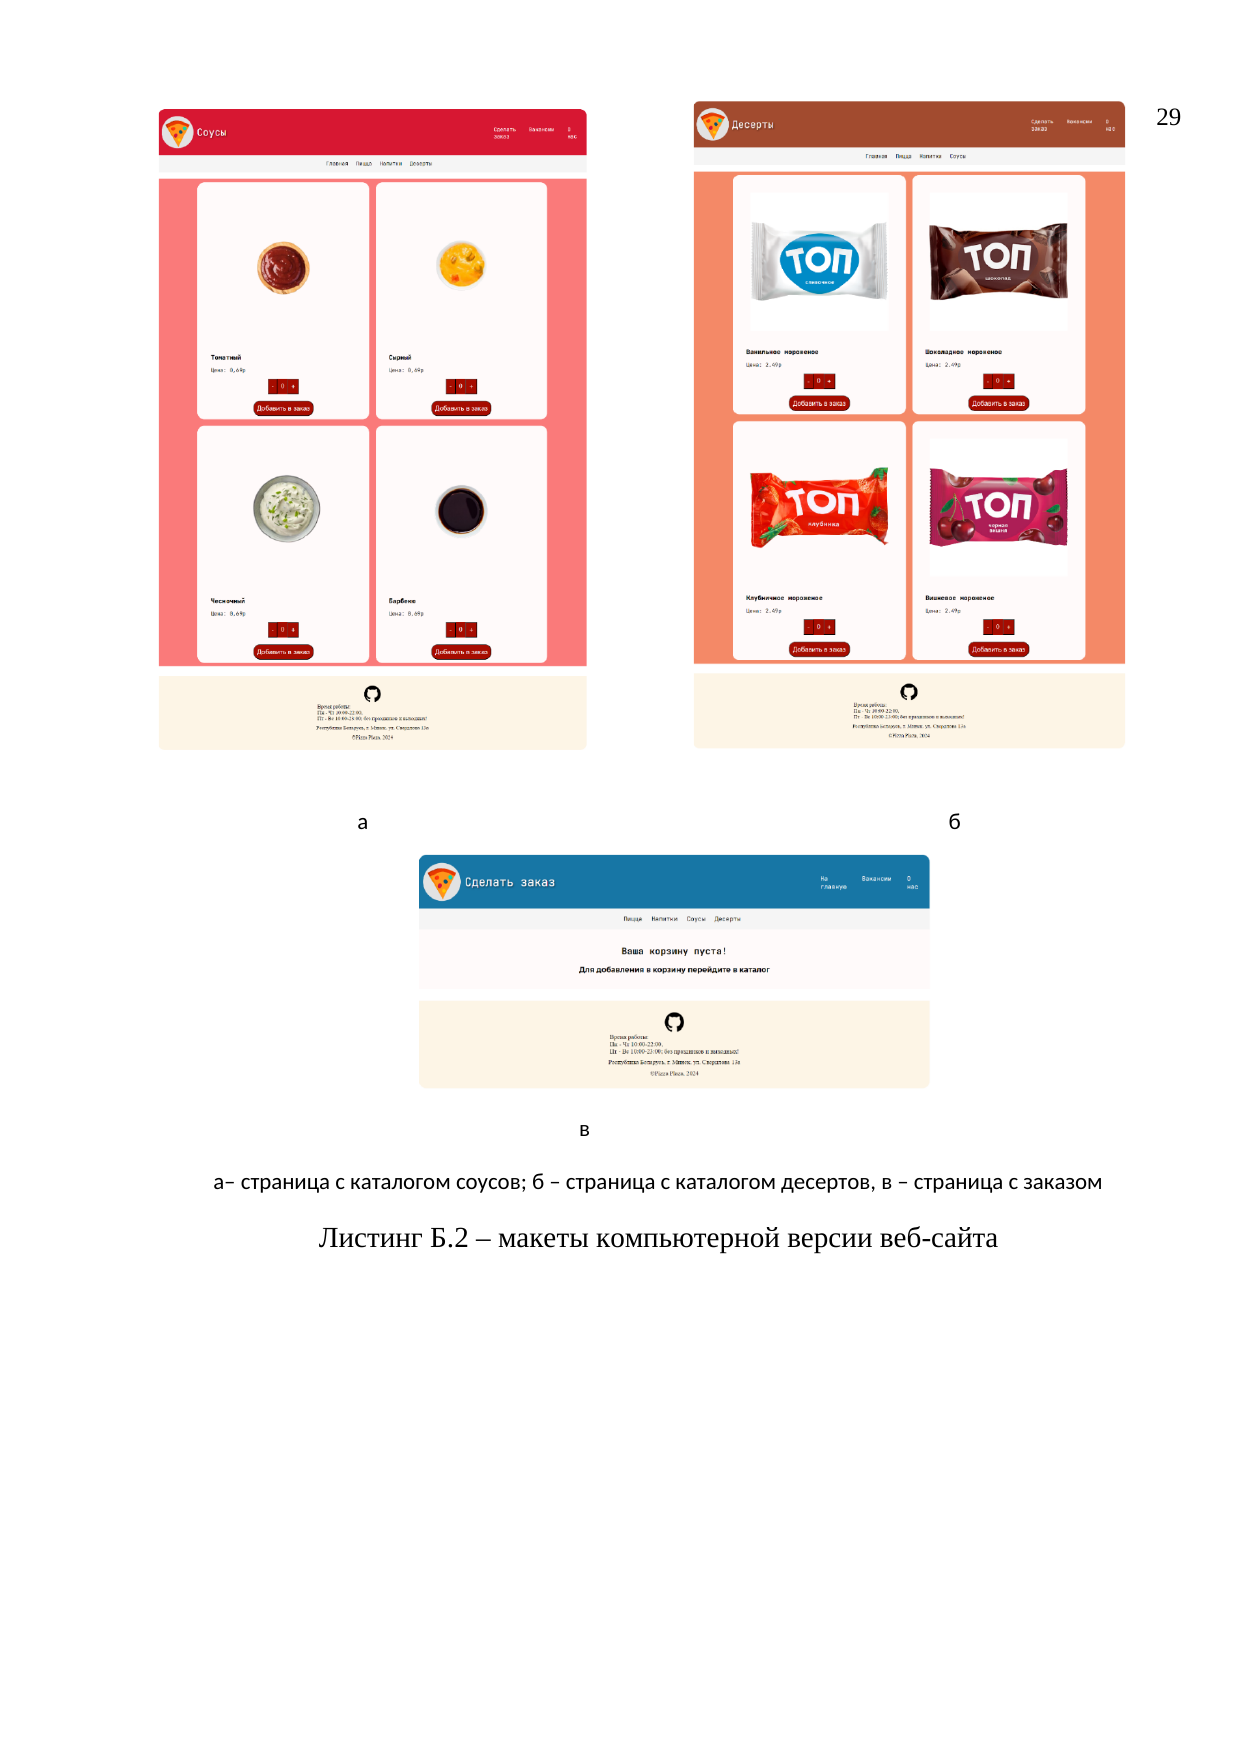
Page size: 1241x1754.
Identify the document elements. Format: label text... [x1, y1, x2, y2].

text а б [283, 807, 1181, 835]
picture [693, 100, 1126, 750]
text а– страница с каталогом соусов; б – страница с каталогом десертов, в – страница с заказом [136, 1167, 1181, 1195]
picture [419, 850, 931, 1089]
picture [158, 106, 588, 752]
text Листинг Б.2 – макеты компьютерной версии веб-сайта [136, 1220, 1181, 1253]
